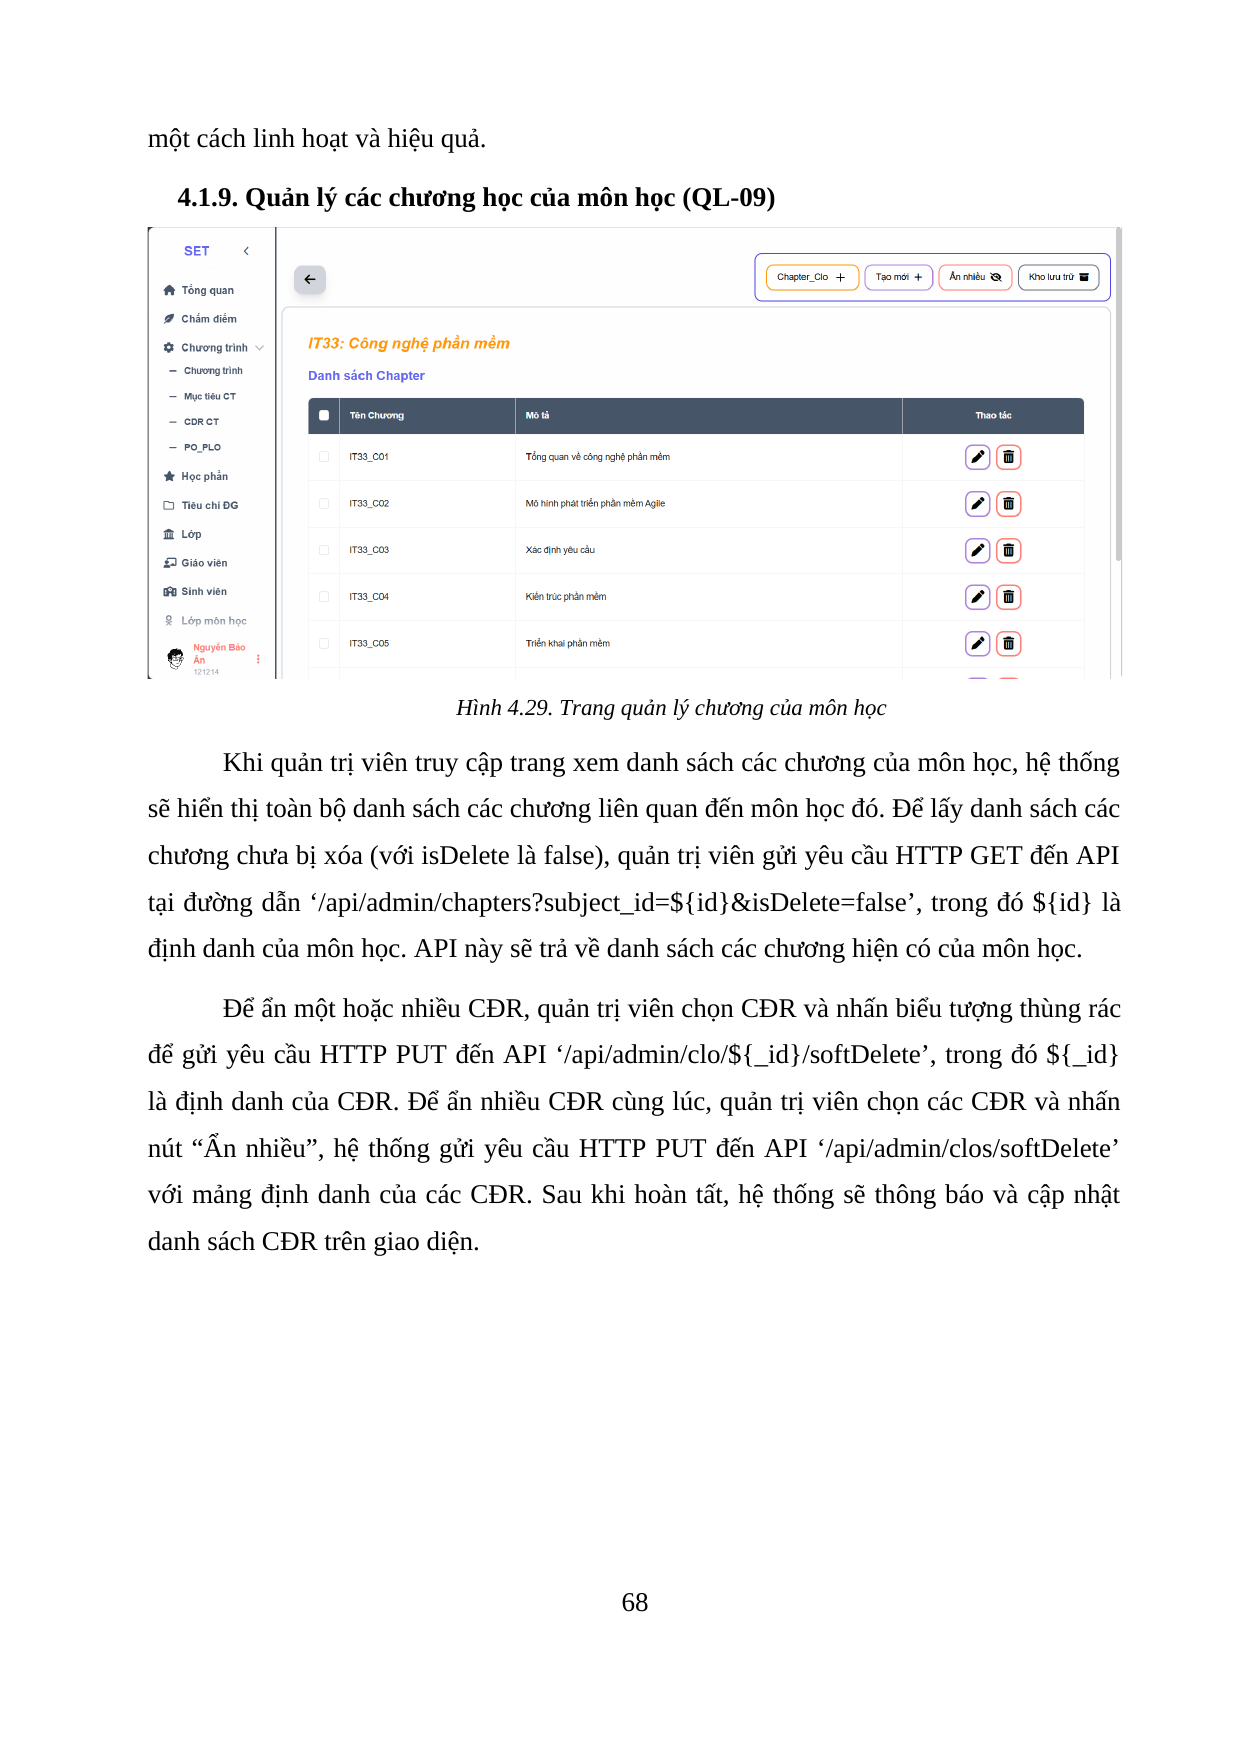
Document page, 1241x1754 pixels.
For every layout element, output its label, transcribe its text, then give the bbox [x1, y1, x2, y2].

text Để ẩn một hoặc nhiều CĐR, quản trị viên chọn CĐR và nhấn biểu tượng thùng rác để gửi yêu cầu HTTP PUT đến API ‘/api/admin/clo/${_id}/softDelete’, trong đó ${_id} là định danh của CĐR. Để ẩn nhiều CĐR cùng lúc, quản trị viên chọn các CĐR và nhấn nút “Ẩn nhiều”, hệ thống gửi yêu cầu HTTP PUT đến API ‘/api/admin/clos/softDelete’ với mảng định danh của các CĐR. Sau khi hoàn tất, hệ thống sẽ thông báo và cập nhật danh sách CĐR trên giao diện. [148, 992, 1122, 1256]
picture [147, 227, 1123, 679]
text Hình 4.29. Trang quản lý chương của môn học [148, 694, 1122, 720]
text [148, 122, 1122, 153]
subtitle Quản lý các chương học của môn học (QL-09) [177, 181, 1122, 212]
text Khi quản trị viên truy cập trang xem danh sách các chương của môn học, hệ thống sẽ hiển thị toàn bộ danh sách các chương liên quan đến môn học đó. Để lấy danh sách các chương chưa bị xóa (với isDelete là false), quản trị viên gửi yêu cầu HTTP GET đến API tại đường dẫn ‘/api/admin/chapters?subject_id=${id}&isDelete=false’, trong đó ${id} là định danh của môn học. API này sẽ trả về danh sách các chương hiện có của môn học. [148, 746, 1122, 964]
